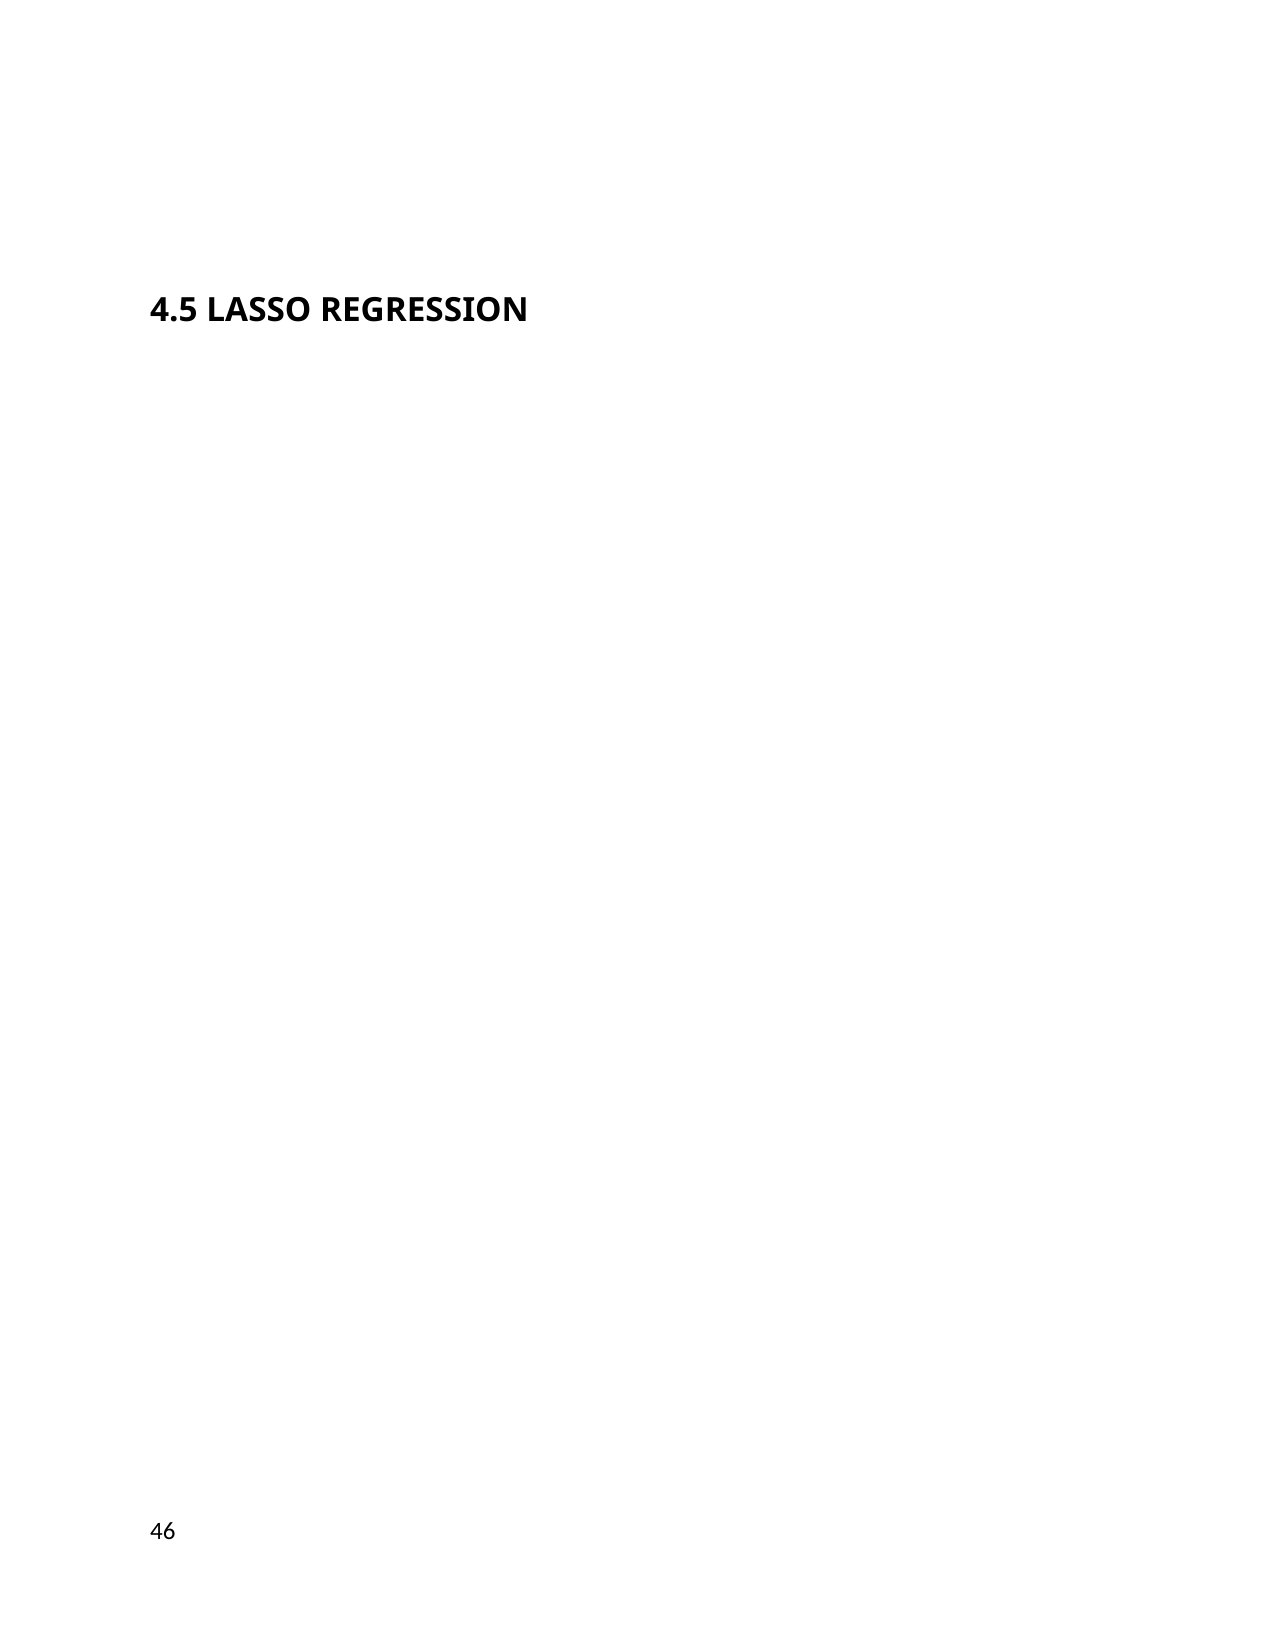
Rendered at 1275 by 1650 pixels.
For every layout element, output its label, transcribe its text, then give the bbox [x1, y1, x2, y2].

text 4.5 LASSO REGRESSION [150, 286, 1125, 332]
